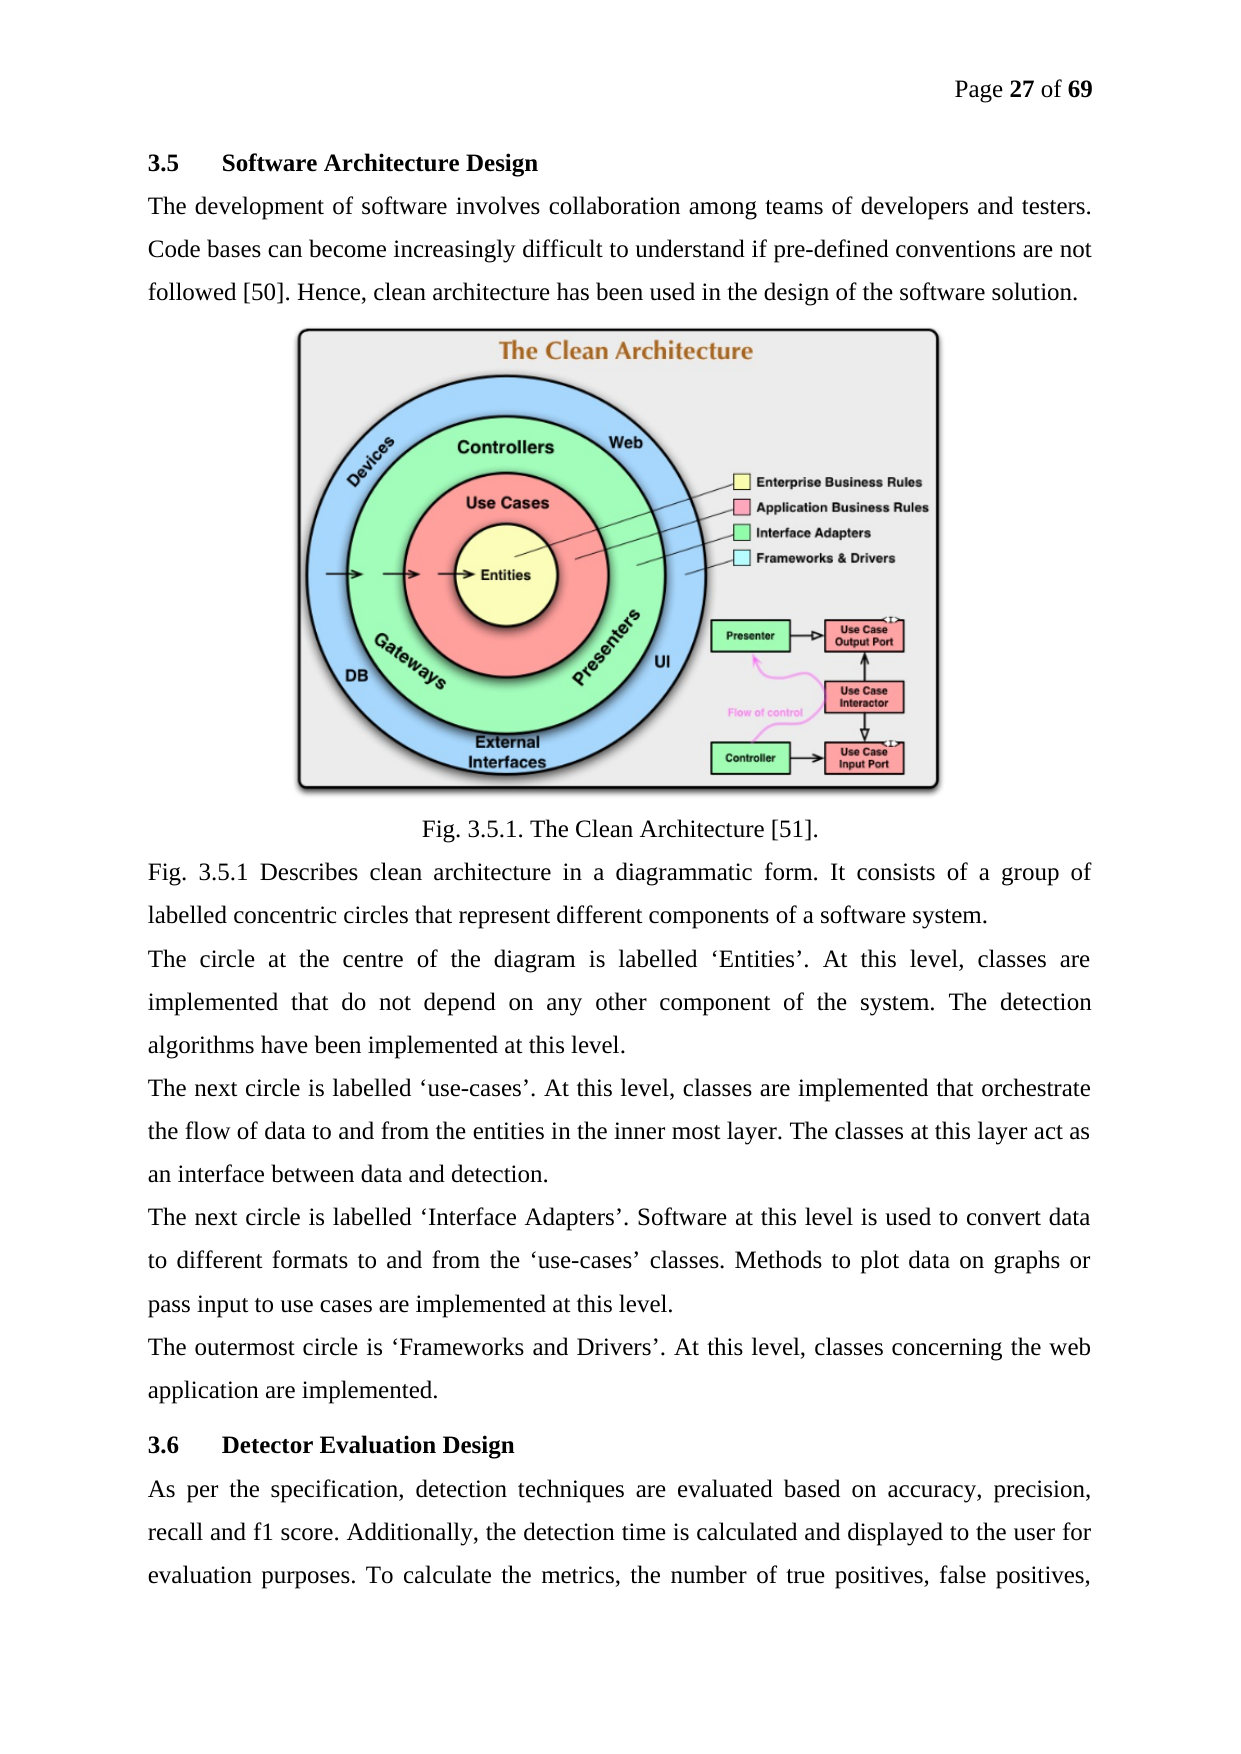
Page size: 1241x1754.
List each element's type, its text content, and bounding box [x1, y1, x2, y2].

text Fig. 3.5.1 Describes clean architecture in a diagrammatic form. It consists of a group of labelled concentric circles that represent different components of a software system. [148, 857, 1092, 929]
text Fig. 3.5.1. The Clean Architecture [51]. [148, 814, 1092, 843]
text Software Architecture Design [148, 148, 1092, 176]
text The circle at the centre of the diagram is labelled ‘Entities’. At this level, classes are implemented that do not depend on any other component of the system. The detection algorithms have been implemented at this level. [148, 944, 1092, 1059]
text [148, 1474, 1092, 1589]
text The next circle is labelled ‘Interface Adapters’. Software at this level is used to convert data to different formats to and from the ‘use-cases’ classes. Methods to plot data on graphs or pass input to use cases are implemented at this level. [148, 1202, 1092, 1317]
text The outermost circle is ‘Frameworks and Drivers’. At this level, classes concerning the web application are implemented. [148, 1332, 1092, 1404]
text The next circle is labelled ‘use-cases’. At this level, classes are implemented that orchestrate the flow of data to and from the entities in the inner most layer. The classes at this layer act as an interface between data and detection. [148, 1073, 1092, 1188]
text The development of software involves collaboration among teams of developers and testers. Code bases can become increasingly difficult to understand if pre-defined conventions are not followed [50]. Hence, clean architecture has been used in the design of the software solution. [148, 191, 1092, 306]
picture [290, 320, 950, 800]
text Detector Evaluation Design [148, 1431, 1092, 1459]
